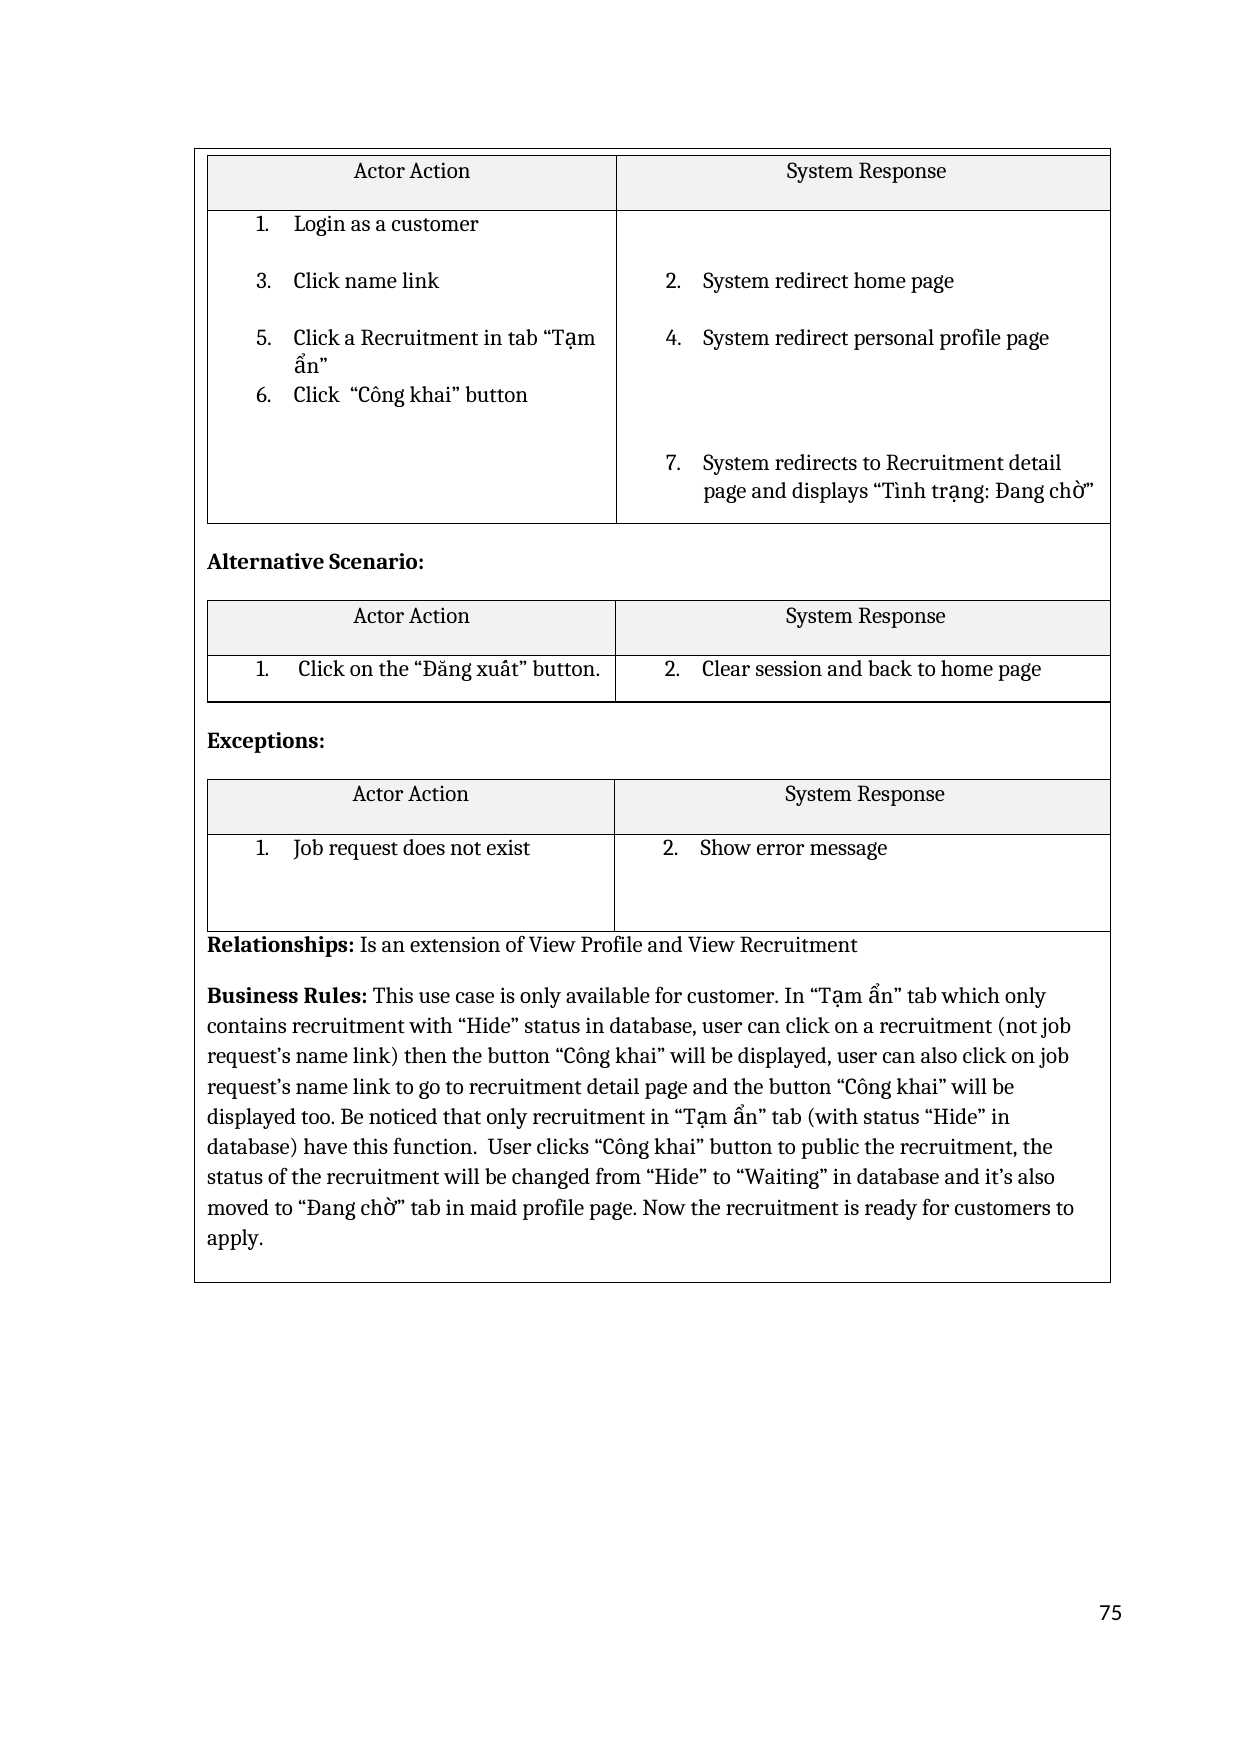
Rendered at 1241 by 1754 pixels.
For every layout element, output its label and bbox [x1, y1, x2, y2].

table_cell [195, 149, 1110, 1282]
